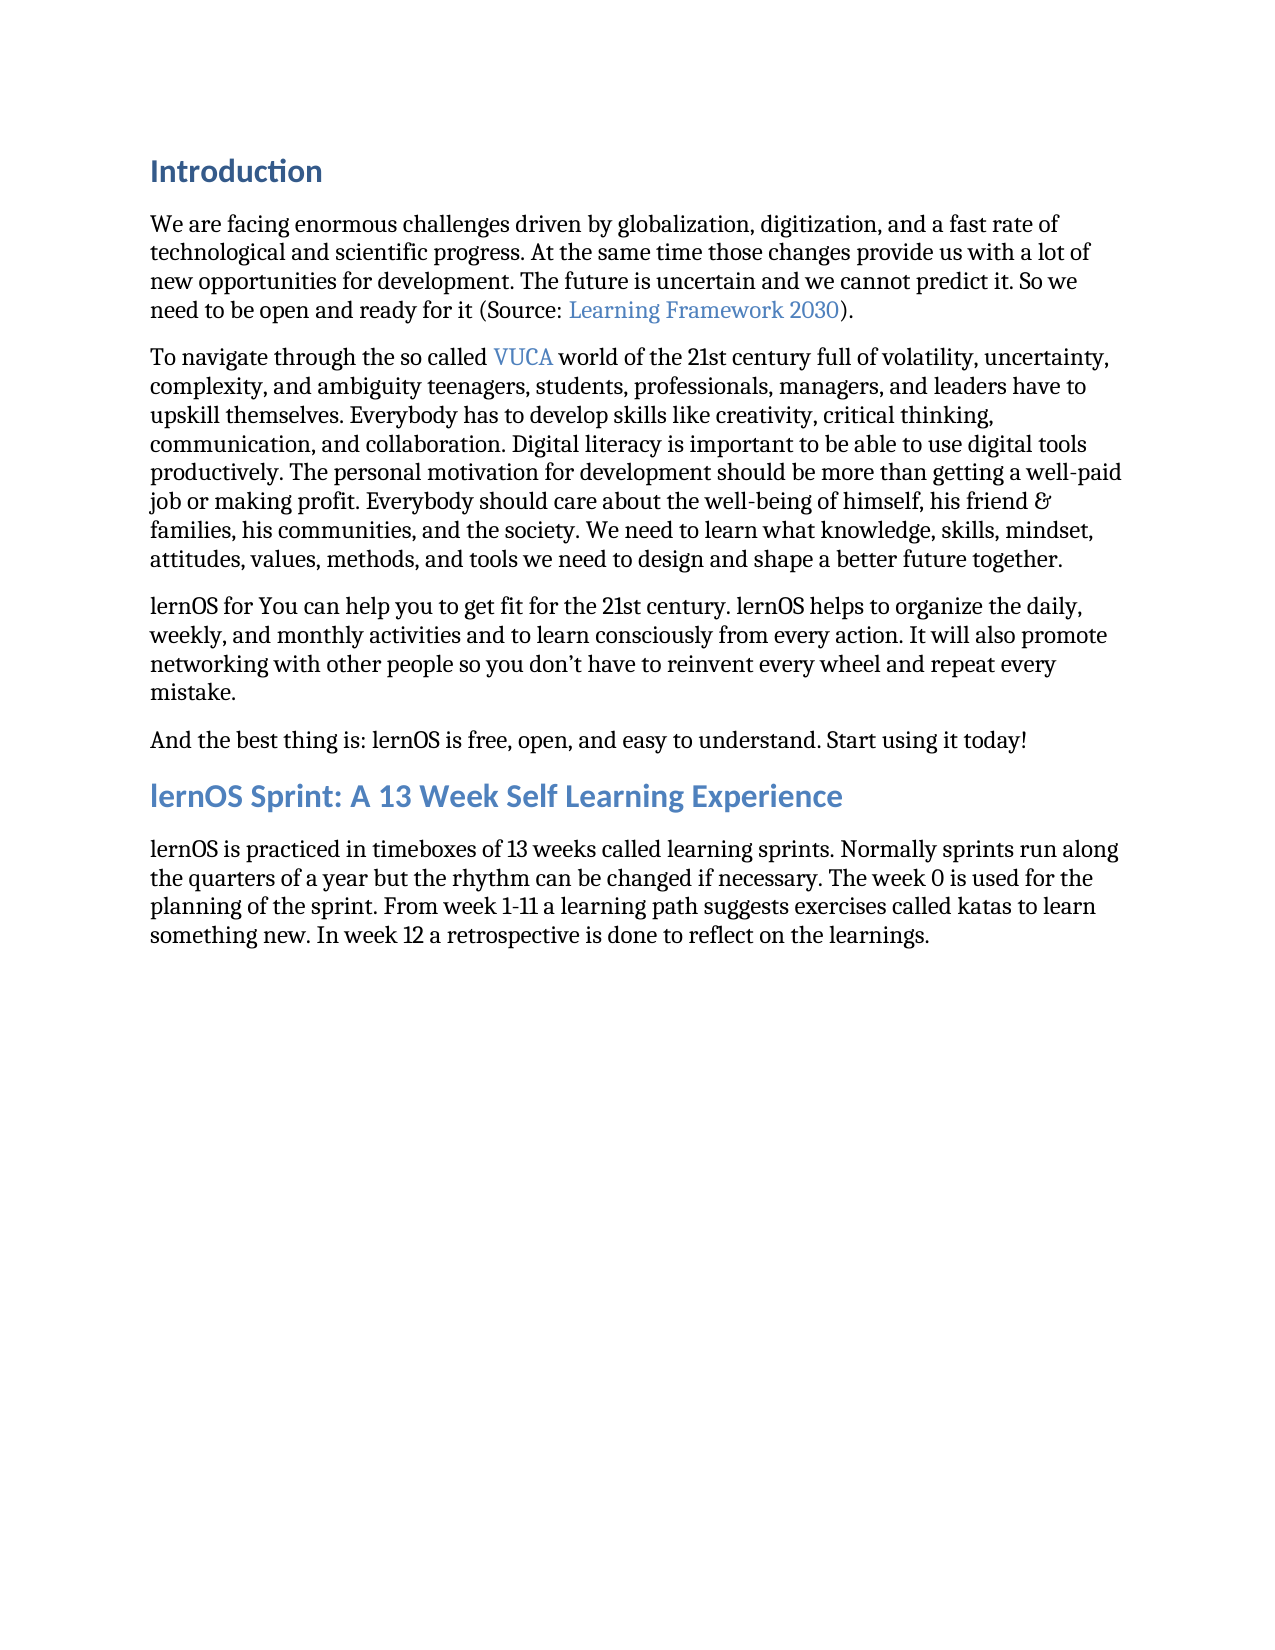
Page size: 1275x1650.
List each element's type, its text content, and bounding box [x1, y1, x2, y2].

text To navigate through the so called VUCA world of the 21st century full of volatility, uncertainty, complexity, and ambiguity teenagers, students, professionals, managers, and leaders have to upskill themselves. Everybody has to develop skills like creativity, critical thinking, communication, and collaboration. Digital literacy is important to be able to use digital tools productively. The personal motivation for development should be more than getting a well-paid job or making profit. Everybody should care about the well-being of himself, his friend & families, his communities, and the society. We need to learn what knowledge, skills, mindset, attitudes, values, methods, and tools we need to design and shape a better future together. [150, 343, 1125, 573]
subtitle Introduction [150, 150, 1125, 191]
text lernOS for You can help you to get fit for the 21st century. lernOS helps to organize the daily, weekly, and monthly activities and to learn consciously from every action. It will also promote networking with other people so you don’t have to reinvent every wheel and repeat every mistake. [150, 592, 1125, 707]
text We are facing enormous challenges driven by globalization, digitization, and a fast rate of technological and scientific progress. At the same time those changes provide us with a lot of new opportunities for development. The future is uncertain and we cannot predict it. So we need to be open and ready for it (Source: Learning Framework 2030). [150, 209, 1125, 324]
text And the best thing is: lernOS is free, open, and easy to understand. Start using it today! [150, 726, 1125, 754]
text lernOS is practiced in timeboxes of 13 weeks called learning sprints. Normally sprints run along the quarters of a year but the rhythm can be changed if necessary. The week 0 is used for the planning of the sprint. From week 1-11 a learning path suggests exercises called katas to learn something new. In week 12 a retrospective is done to reflect on the learnings. [150, 835, 1125, 950]
subtitle lernOS Sprint: A 13 Week Self Learning Experience [150, 775, 1125, 816]
